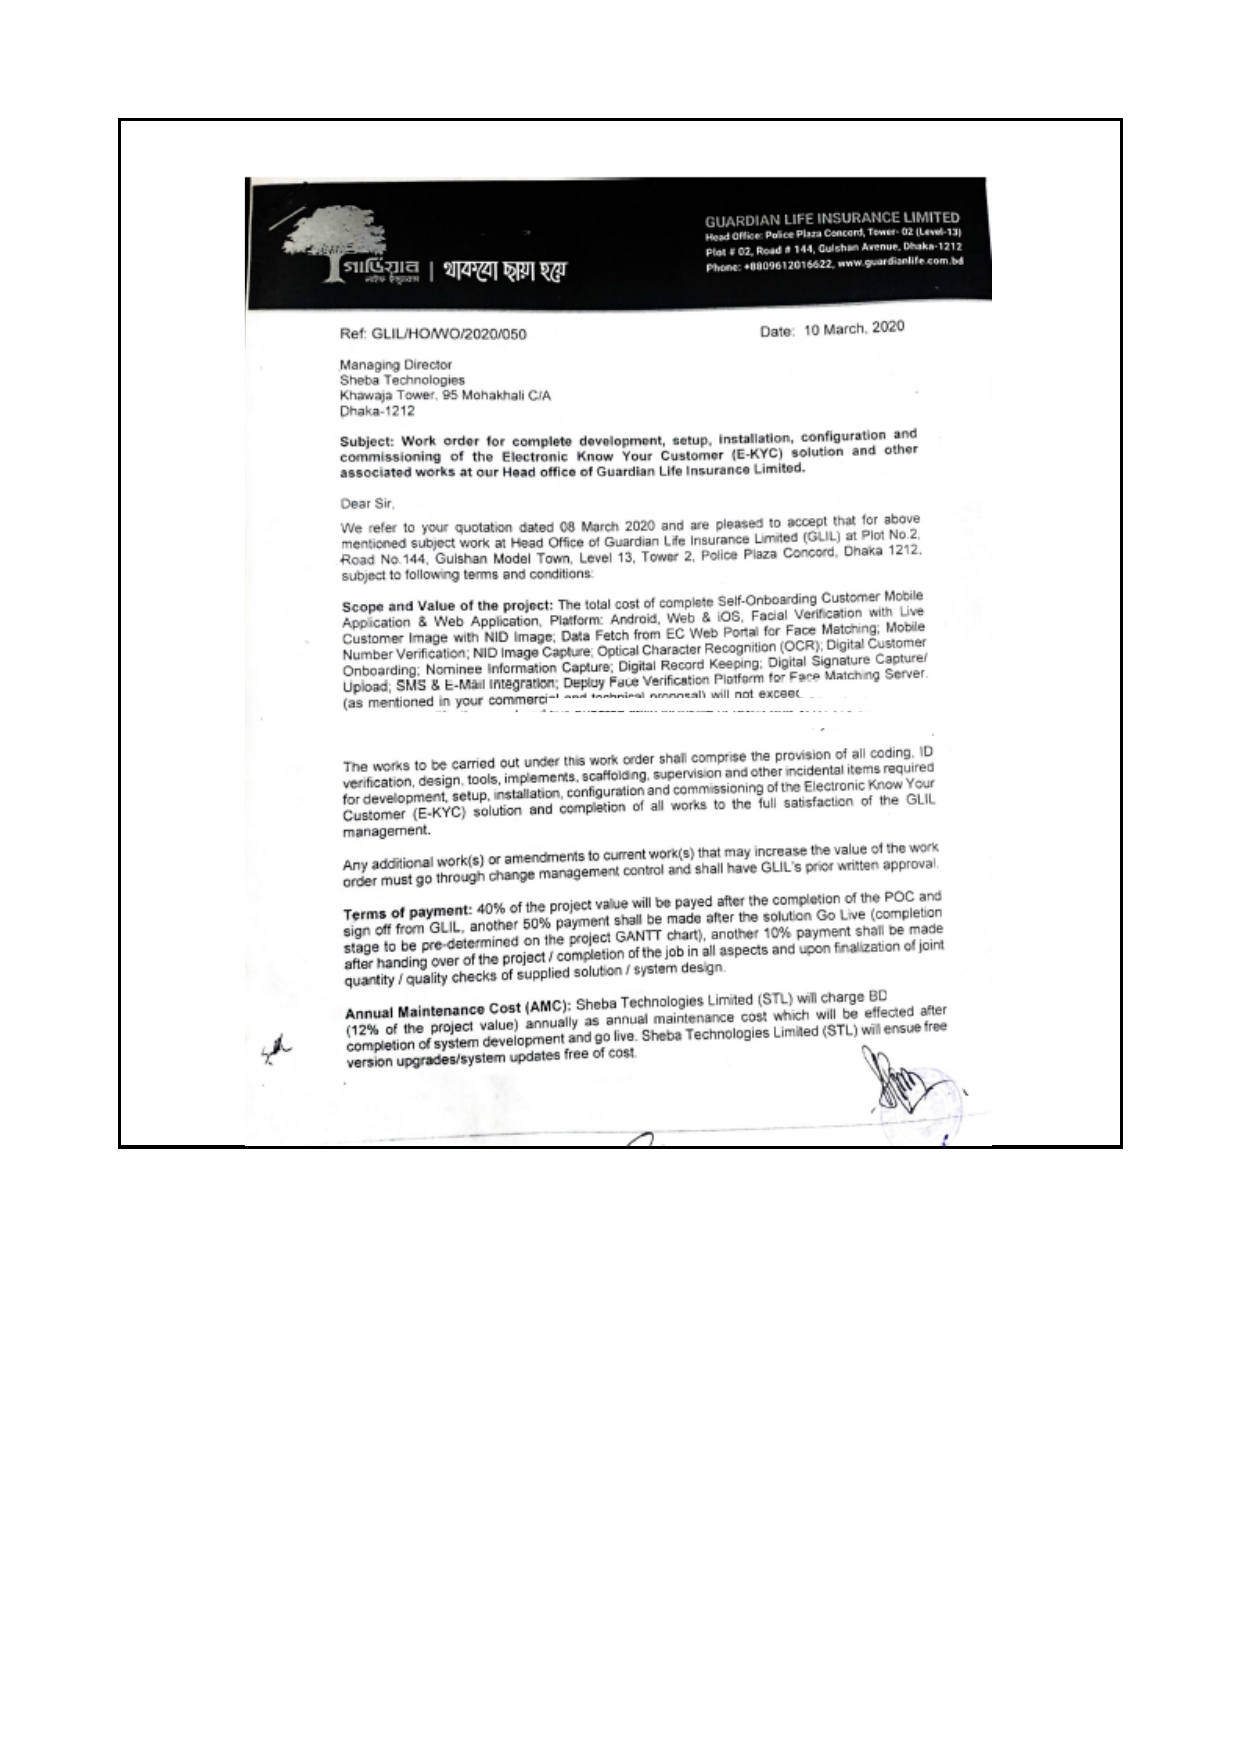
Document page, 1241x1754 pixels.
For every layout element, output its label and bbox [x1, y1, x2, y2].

picture [244, 143, 992, 1146]
table_cell [121, 121, 1120, 1145]
